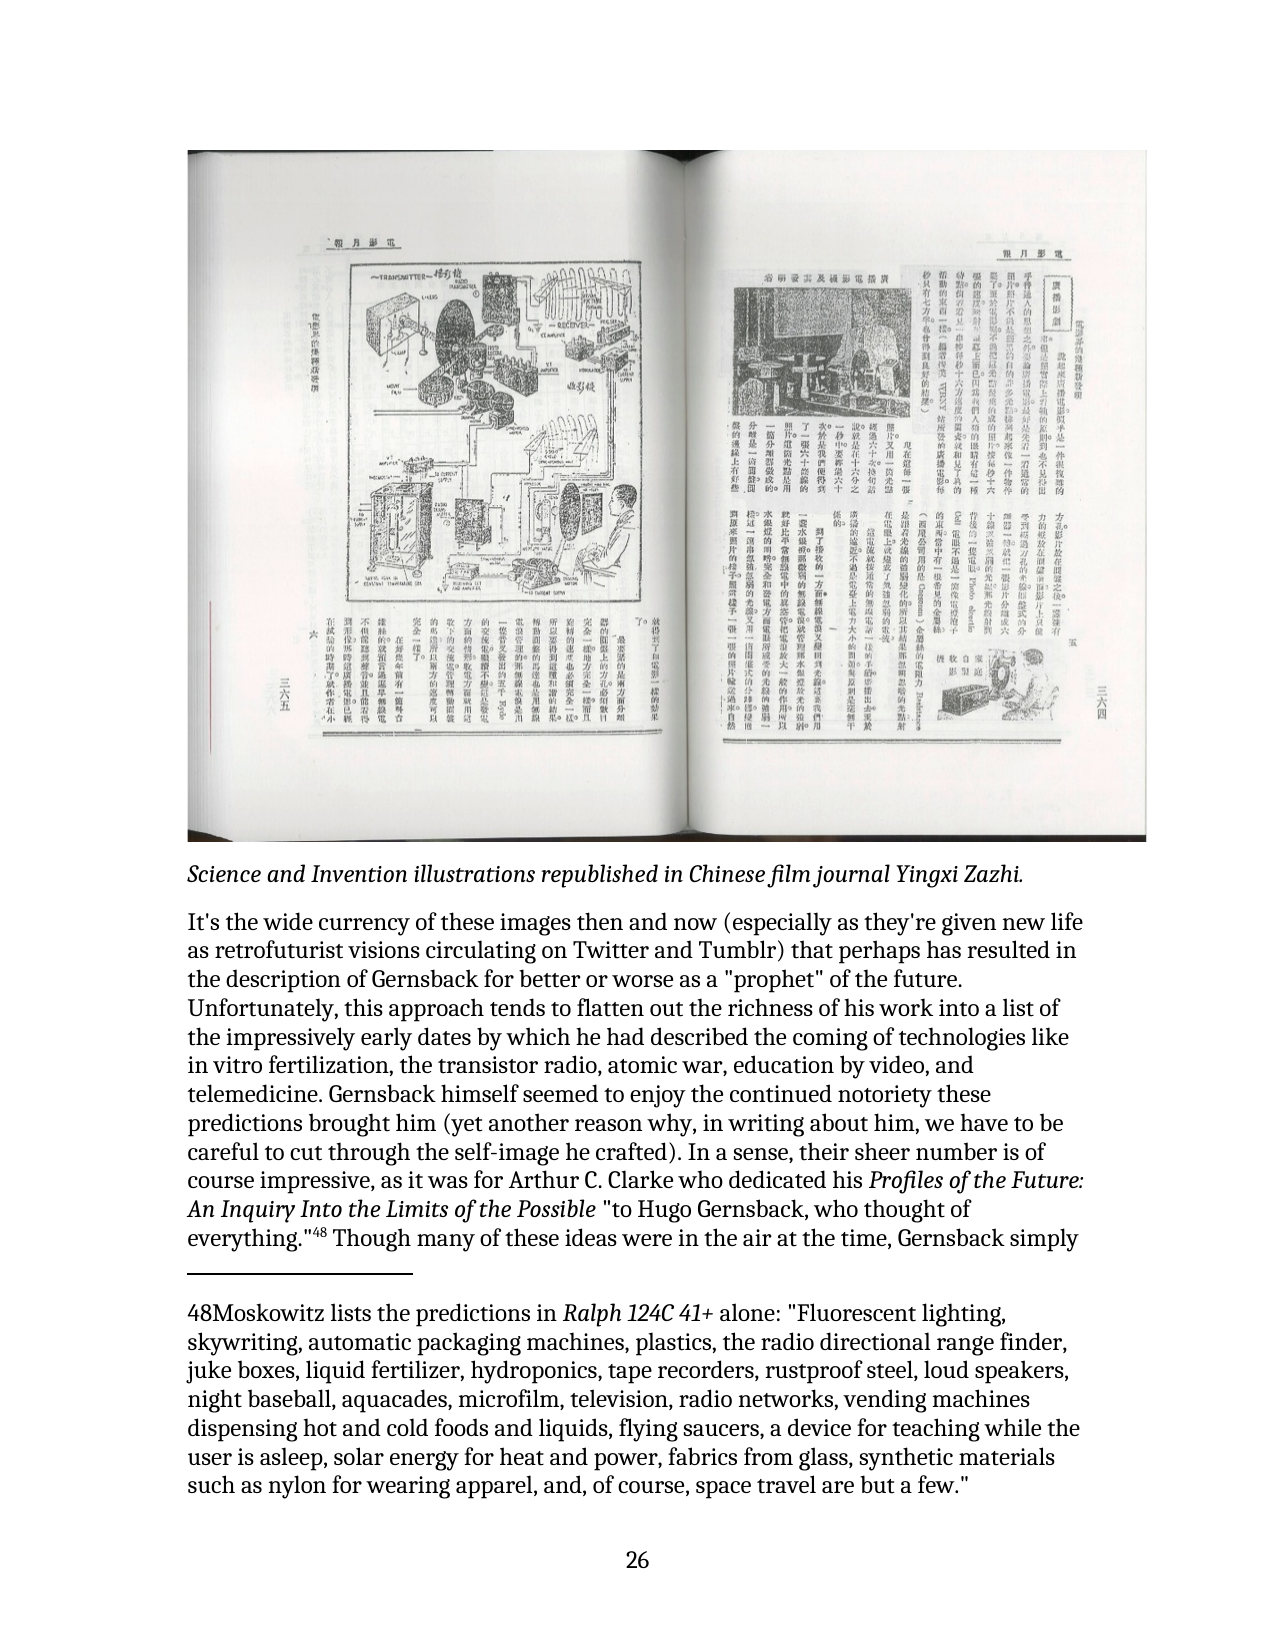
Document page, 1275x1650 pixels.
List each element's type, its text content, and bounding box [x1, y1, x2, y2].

text Science and Invention illustrations republished in Chinese film journal Yingxi Zazhi. [187, 860, 1087, 889]
picture [187, 150, 1147, 842]
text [187, 908, 1087, 1253]
